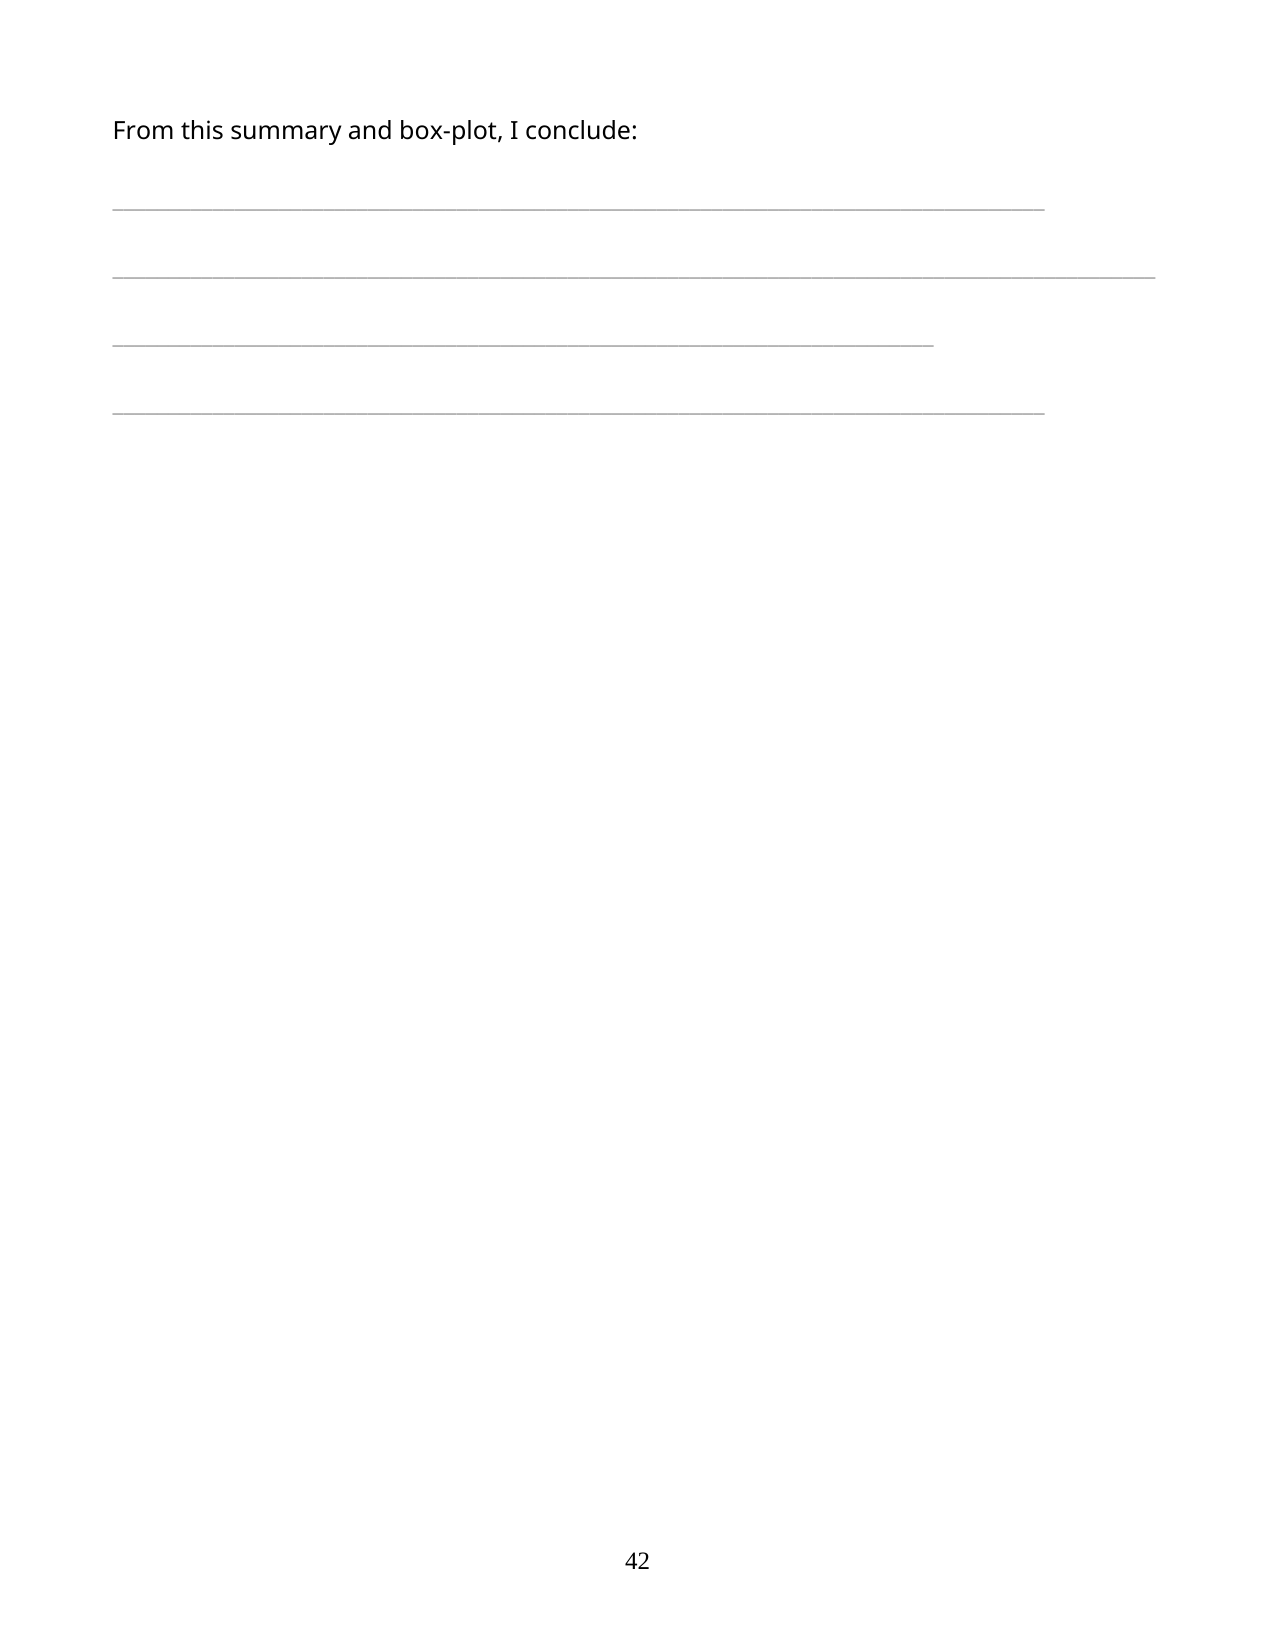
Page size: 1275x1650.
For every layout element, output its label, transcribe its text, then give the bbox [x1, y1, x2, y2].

text From this summary and box-plot, I conclude: ____________________________________________________________________________________ ________________________________________________________________________________________________________________________________________________________________________ ____________________________________________________________________________________ [112, 112, 1162, 419]
